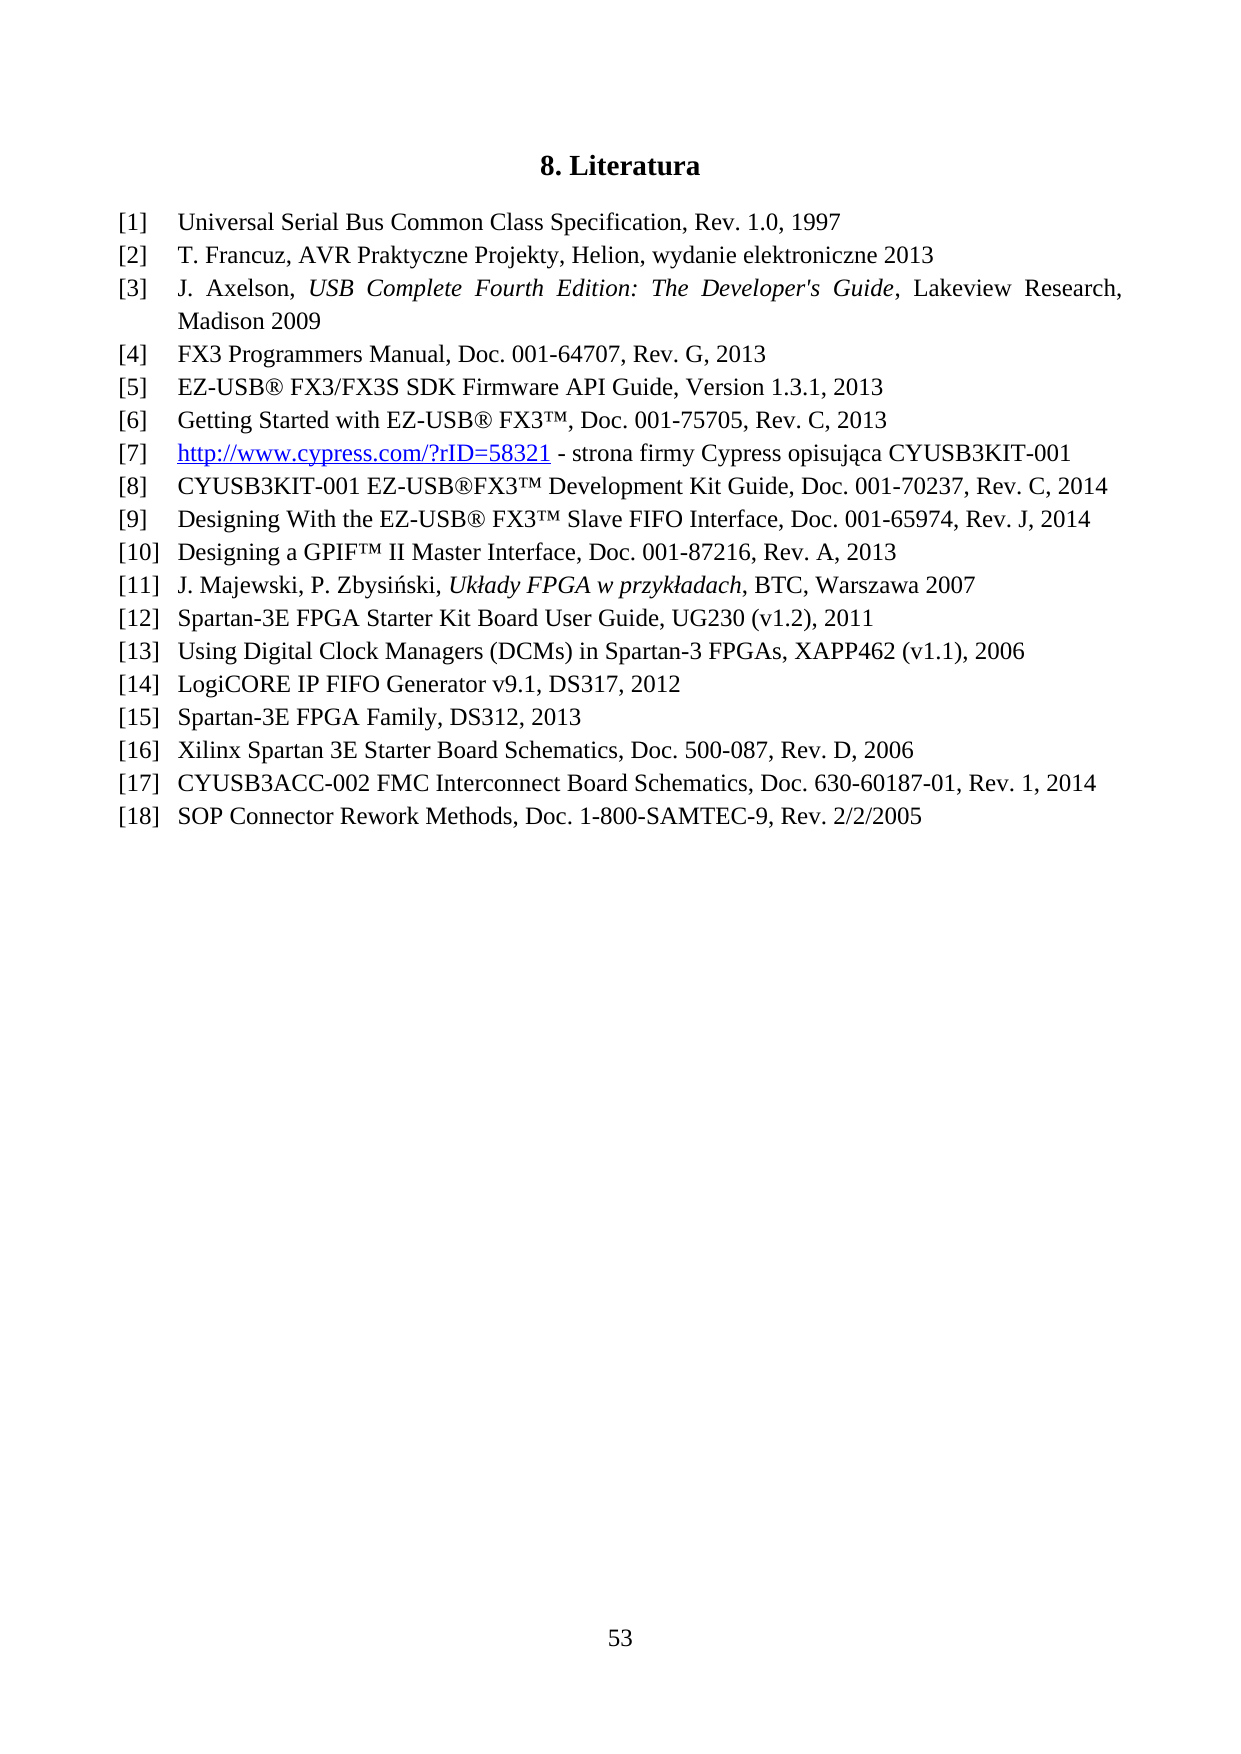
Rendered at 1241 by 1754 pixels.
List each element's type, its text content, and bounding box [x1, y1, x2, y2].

list Designing a GPIF™ II Master Interface, Doc. 001-87216, Rev. A, 2013 [118, 537, 1122, 566]
list Using Digital Clock Managers (DCMs) in Spartan-3 FPGAs, XAPP462 (v1.1), 2006 [118, 636, 1122, 665]
list LogiCORE IP FIFO Generator v9.1, DS317, 2012 [118, 669, 1122, 698]
list FX3 Programmers Manual, Doc. 001-64707, Rev. G, 2013 [118, 339, 1122, 368]
list EZ-USB® FX3/FX3S SDK Firmware API Guide, Version 1.3.1, 2013 [118, 372, 1122, 401]
subtitle 8. Literatura [118, 148, 1122, 181]
list J. Axelson, USB Complete Fourth Edition: The Developer's Guide, Lakeview Research, Madison 2009 [118, 273, 1122, 335]
list J. Majewski, P. Zbysiński, Układy FPGA w przykładach, BTC, Warszawa 2007 [118, 570, 1122, 599]
list Spartan-3E FPGA Family, DS312, 2013 [118, 702, 1122, 731]
list SOP Connector Rework Methods, Doc. 1-800-SAMTEC-9, Rev. 2/2/2005 [118, 801, 1122, 830]
list Designing With the EZ-USB® FX3™ Slave FIFO Interface, Doc. 001-65974, Rev. J, 2014 [118, 504, 1122, 533]
list Xilinx Spartan 3E Starter Board Schematics, Doc. 500-087, Rev. D, 2006 [118, 735, 1122, 764]
list Universal Serial Bus Common Class Specification, Rev. 1.0, 1997 [118, 207, 1122, 236]
list Getting Started with EZ-USB® FX3™, Doc. 001-75705, Rev. C, 2013 [118, 405, 1122, 434]
list CYUSB3KIT-001 EZ-USB®FX3™ Development Kit Guide, Doc. 001-70237, Rev. C, 2014 [118, 471, 1122, 500]
list Spartan-3E FPGA Starter Kit Board User Guide, UG230 (v1.2), 2011 [118, 603, 1122, 632]
list http://www.cypress.com/?rID=58321 - strona firmy Cypress opisująca CYUSB3KIT-001 [118, 438, 1122, 467]
list T. Francuz, AVR Praktyczne Projekty, Helion, wydanie elektroniczne 2013 [118, 240, 1122, 269]
list CYUSB3ACC-002 FMC Interconnect Board Schematics, Doc. 630-60187-01, Rev. 1, 2014 [118, 768, 1122, 797]
